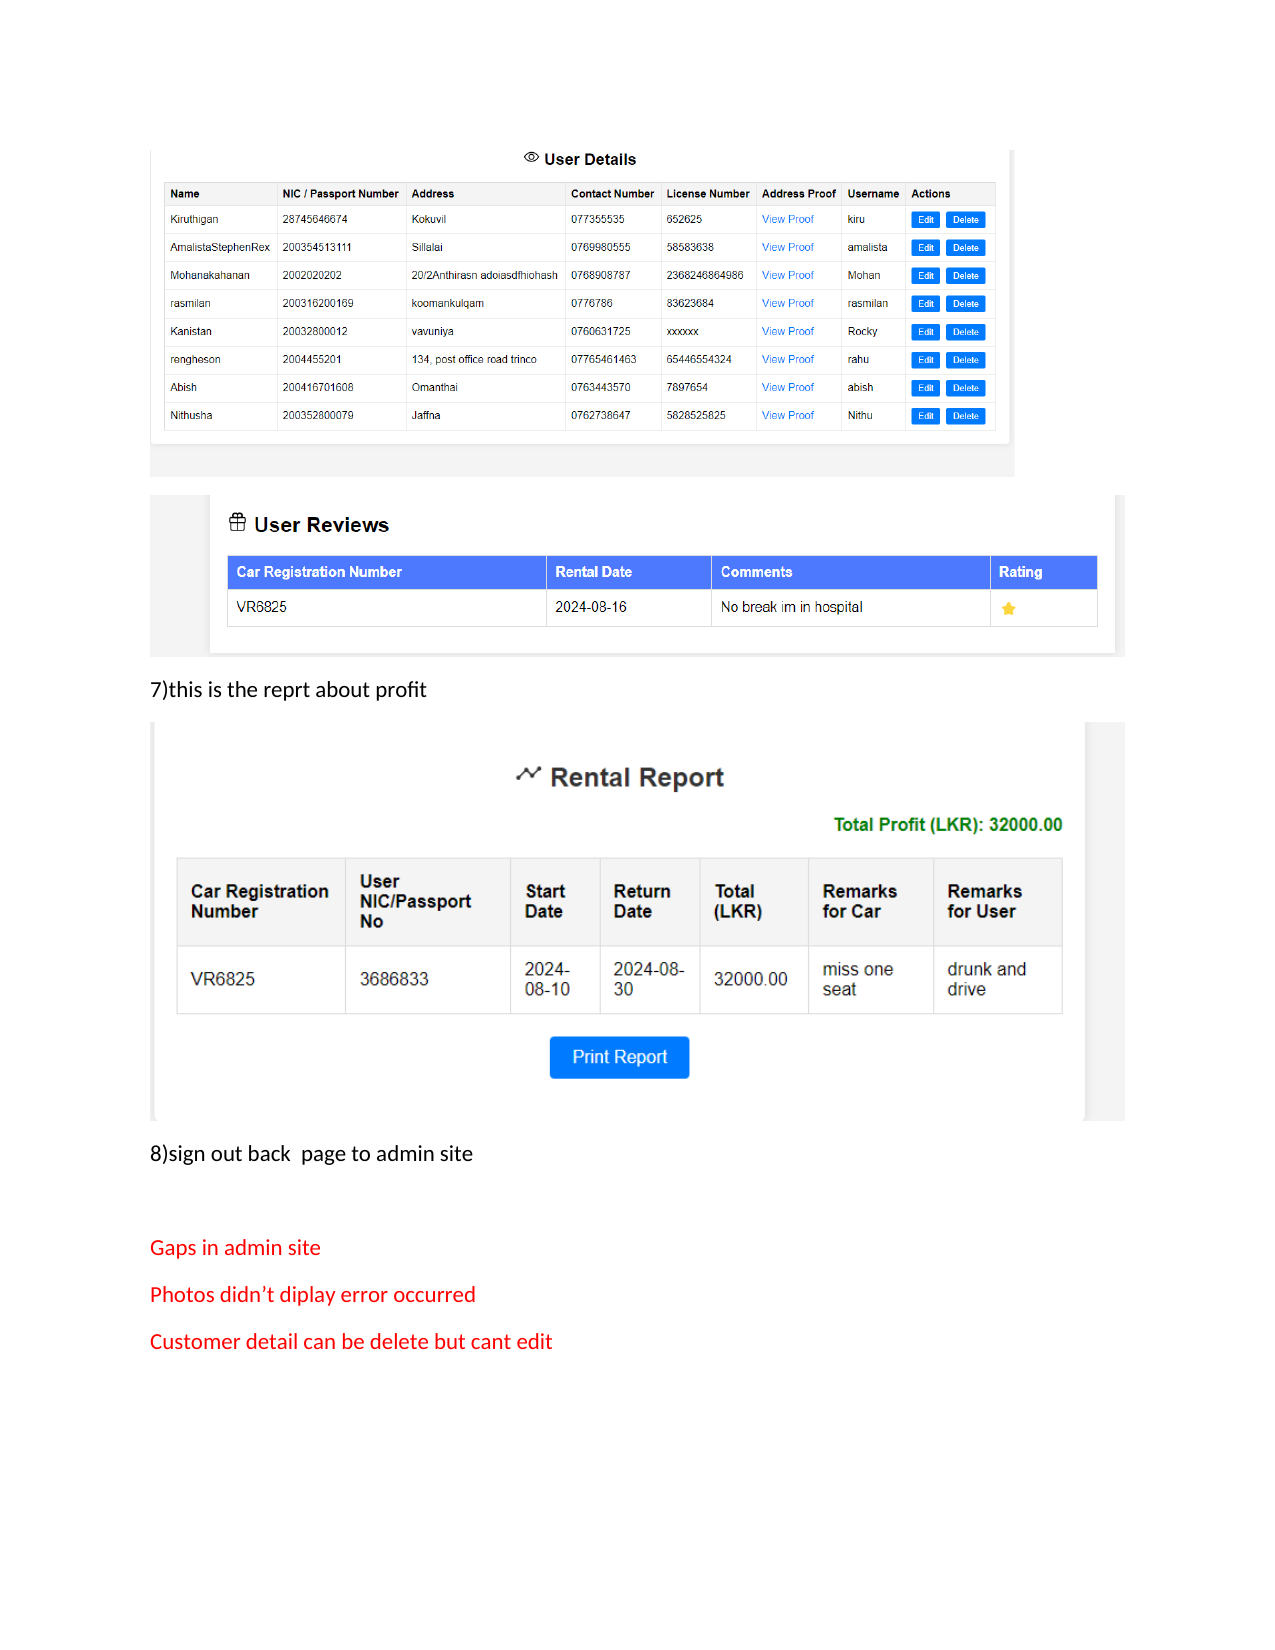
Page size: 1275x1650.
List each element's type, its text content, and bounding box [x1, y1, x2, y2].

text 8)sign out back page to admin site [150, 1139, 1125, 1167]
text Photos didn’t diplay error occurred [150, 1280, 1125, 1308]
picture [150, 722, 1125, 1121]
picture [150, 150, 1015, 477]
text 7)this is the reprt about profit [150, 675, 1125, 703]
text Gaps in admin site [150, 1233, 1125, 1261]
text Customer detail can be delete but cant edit [150, 1327, 1125, 1355]
picture [150, 495, 1125, 657]
